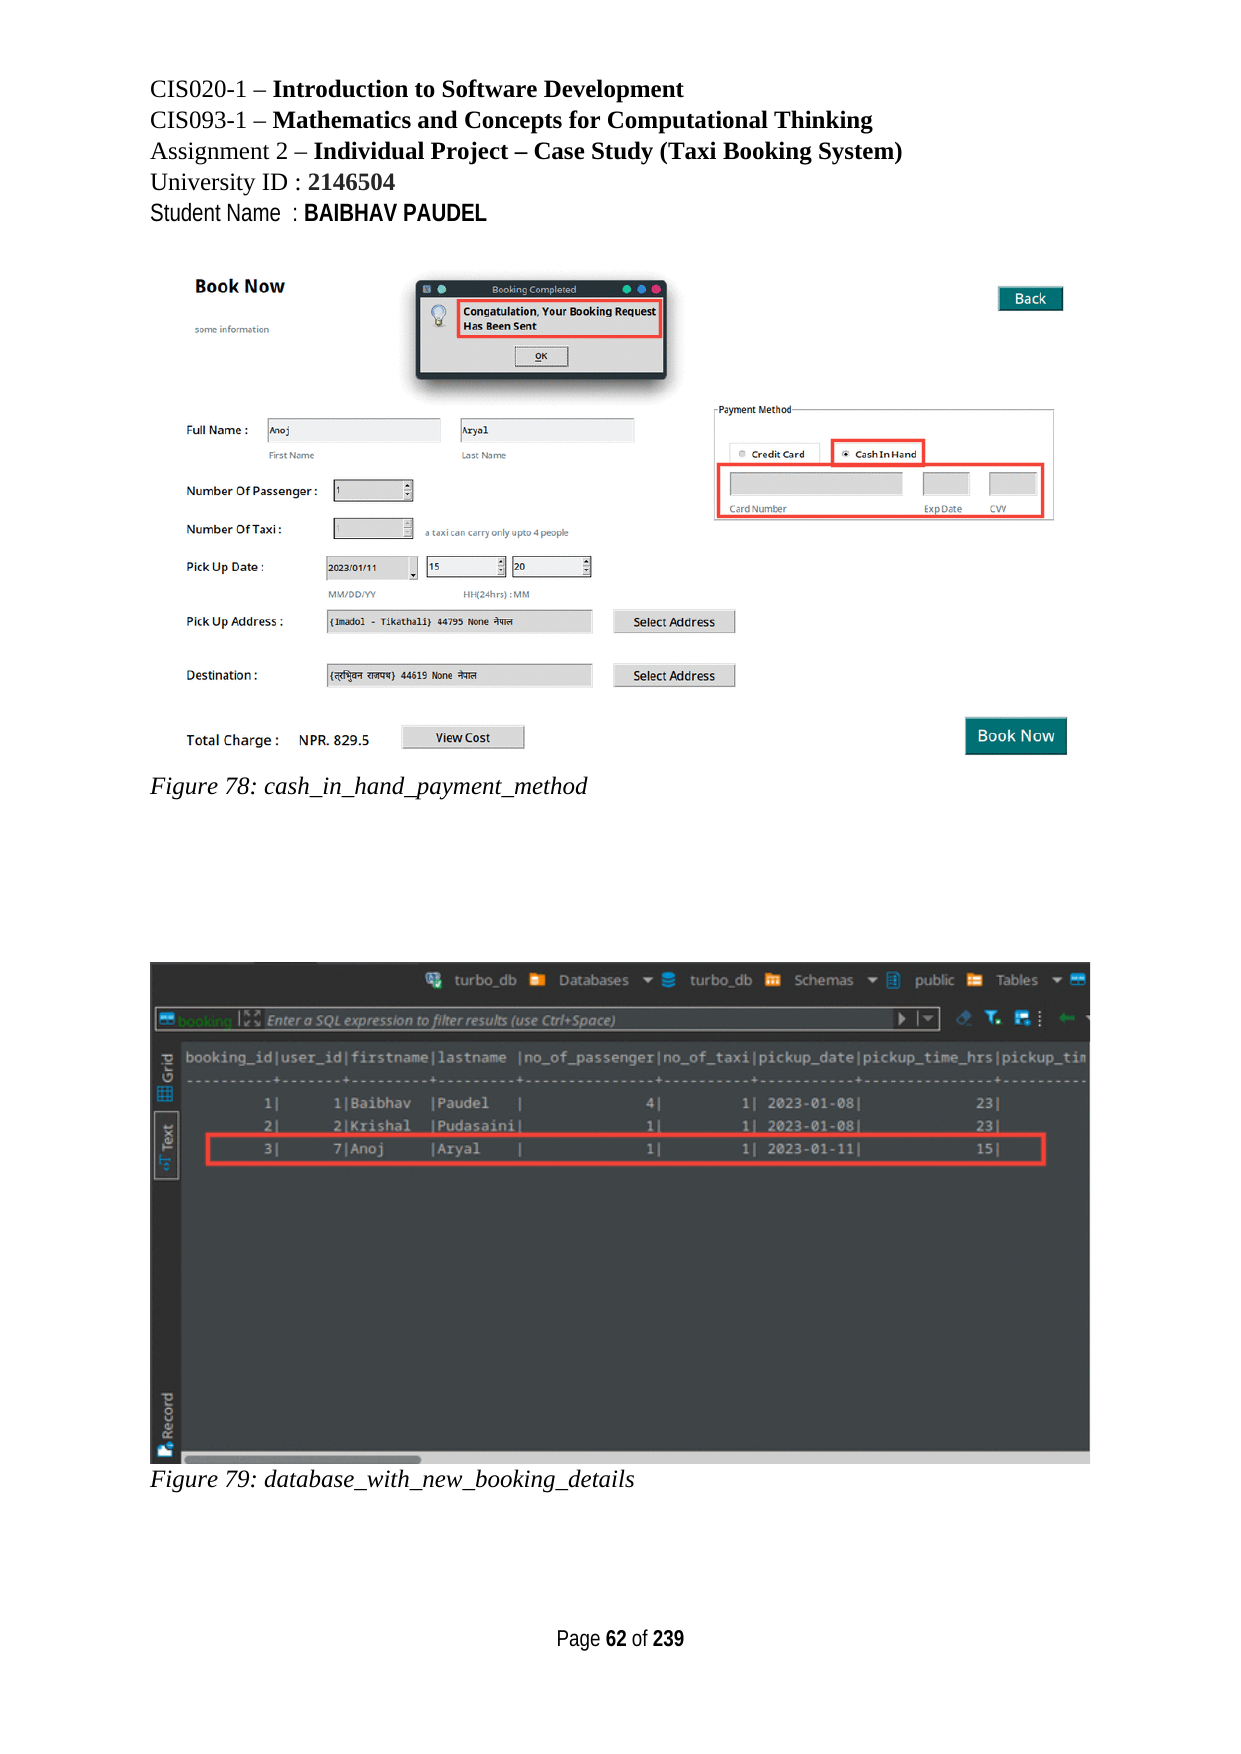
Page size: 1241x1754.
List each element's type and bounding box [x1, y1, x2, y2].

picture [150, 241, 1091, 771]
picture [150, 962, 1091, 1464]
